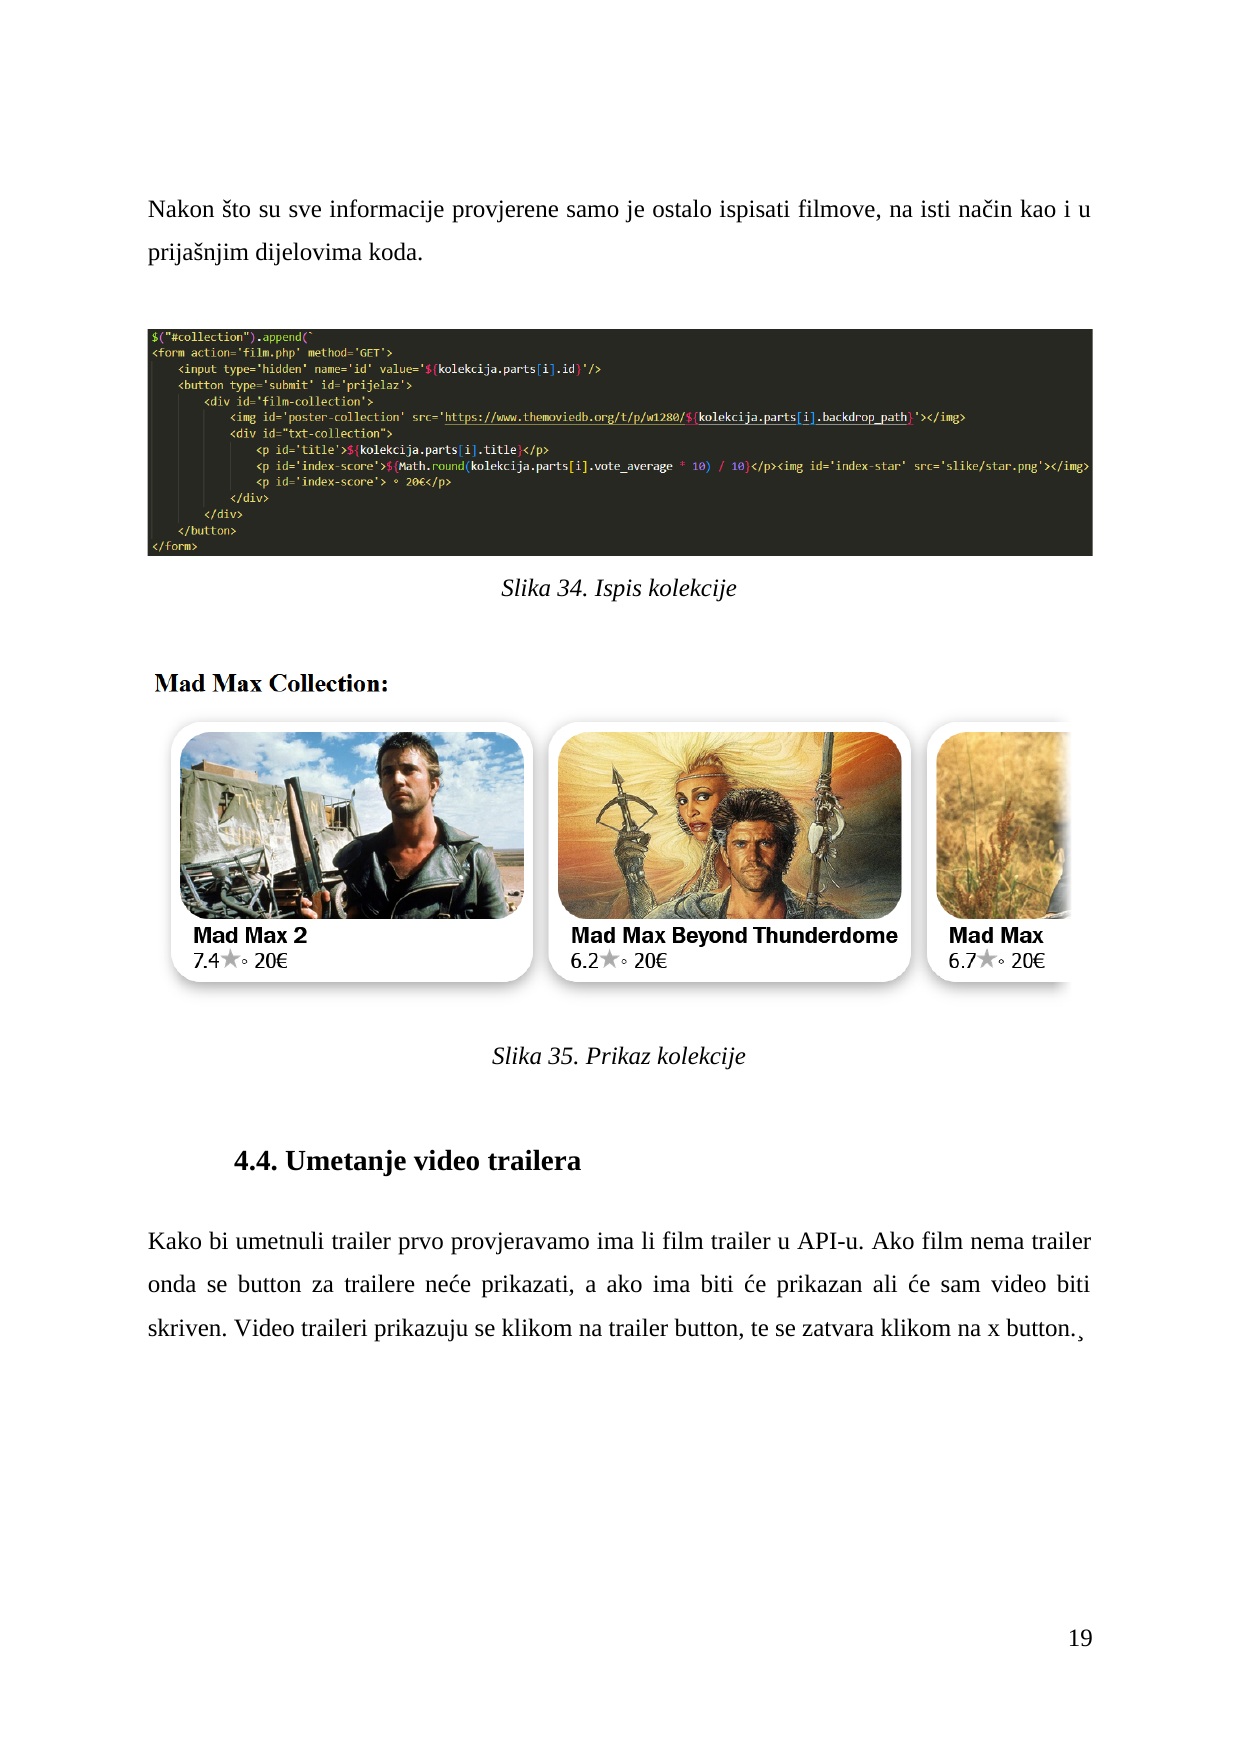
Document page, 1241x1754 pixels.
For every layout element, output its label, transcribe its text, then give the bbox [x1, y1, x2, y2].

text Nakon što su sve informacije provjerene samo je ostalo ispisati filmove, na isti način kao i u prijašnjim dijelovima koda. [148, 194, 1093, 266]
text Kako bi umetnuli trailer prvo provjeravamo ima li film trailer u API-u. Ako film nema trailer onda se button za trailere neće prikazati, a ako ima biti će prikazan ali će sam video biti skriven. Video traileri prikazuju se klikom na trailer button, te se zatvara klikom na x button.¸ [148, 1226, 1093, 1341]
text Slika 34. Ispis kolekcije [148, 573, 1093, 601]
picture [147, 665, 1093, 1024]
subtitle 4.4. Umetanje video trailera [148, 1143, 1093, 1176]
picture [147, 329, 1093, 556]
text Slika 35. Prikaz kolekcije [148, 1041, 1093, 1070]
